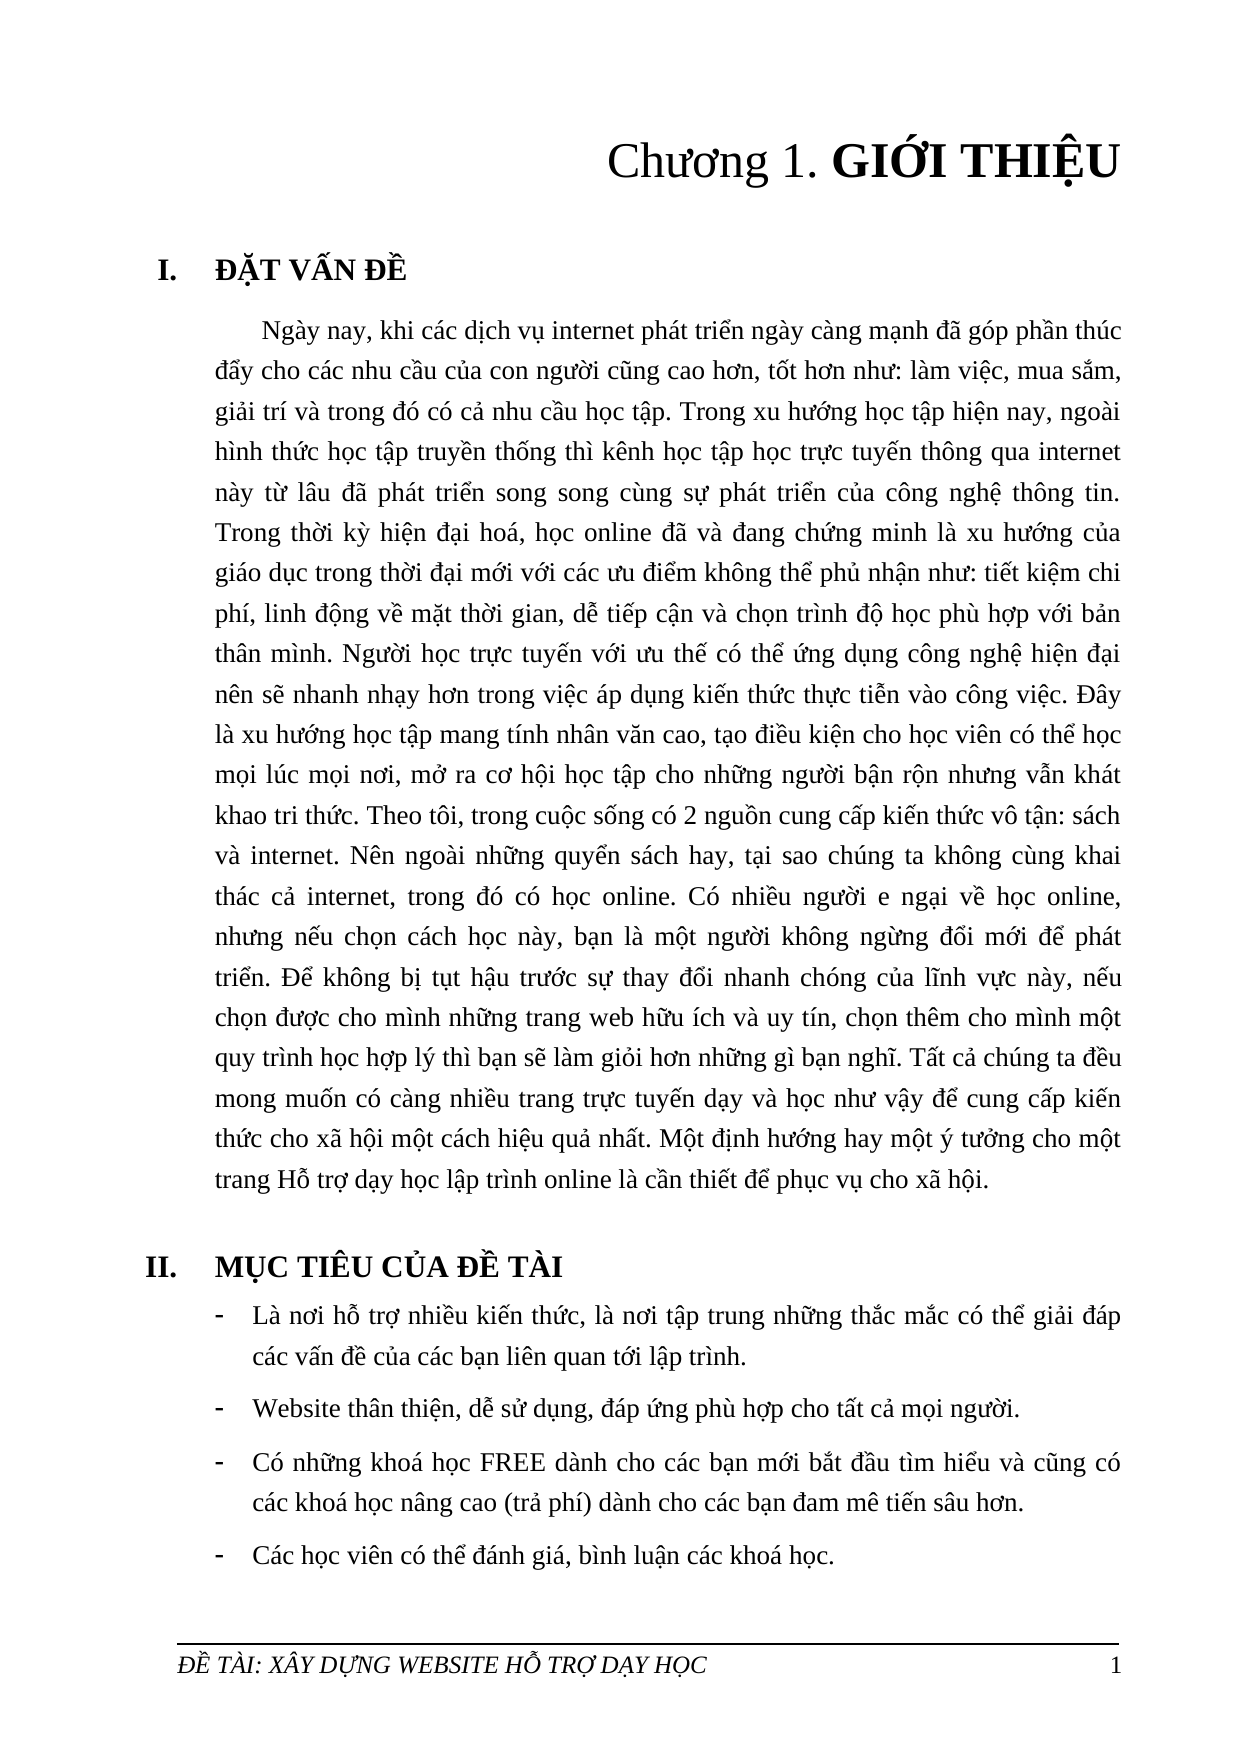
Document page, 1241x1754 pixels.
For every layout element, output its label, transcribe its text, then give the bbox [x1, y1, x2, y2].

list Các học viên có thể đánh giá, bình luận các khoá học. [214, 1539, 1122, 1570]
list Website thân thiện, dễ sử dụng, đáp ứng phù hợp cho tất cả mọi người. [214, 1392, 1122, 1424]
list Có những khoá học FREE dành cho các bạn mới bắt đầu tìm hiểu và cũng có các khoá học nâng cao (trả phí) dành cho các bạn đam mê tiến sâu hơn. [214, 1446, 1122, 1517]
subtitle ĐẶT VẤN ĐỀ [177, 243, 1122, 289]
subtitle MỤC TIÊU CỦA ĐỀ TÀI [177, 1241, 1122, 1287]
list Là nơi hỗ trợ nhiều kiến thức, là nơi tập trung những thắc mắc có thể giải đáp các vấn đề của các bạn liên quan tới lập trình. [214, 1299, 1122, 1371]
text Chương 1. GIỚI THIỆU [177, 131, 1122, 188]
text Ngày nay, khi các dịch vụ internet phát triển ngày càng mạnh đã góp phần thúc đẩy cho các nhu cầu của con người cũng cao hơn, tốt hơn như: làm việc, mua sắm, giải trí và trong đó có cả nhu cầu học tập. Trong xu hướng học tập hiện nay, ngoài hình thức học tập truyền thống thì kênh học tập học trực tuyến thông qua internet này từ lâu đã phát triển song song cùng sự phát triển của công nghệ thông tin. Trong thời kỳ hiện đại hoá, học online đã và đang chứng minh là xu hướng của giáo dục trong thời đại mới với các ưu điểm không thể phủ nhận như: tiết kiệm chi phí, linh động về mặt thời gian, dễ tiếp cận và chọn trình độ học phù hợp với bản thân mình. Người học trực tuyến với ưu thế có thể ứng dụng công nghệ hiện đại nên sẽ nhanh nhạy hơn trong việc áp dụng kiến thức thực tiễn vào công việc. Đây là xu hướng học tập mang tính nhân văn cao, tạo điều kiện cho học viên có thể học mọi lúc mọi nơi, mở ra cơ hội học tập cho những người bận rộn nhưng vẫn khát khao tri thức. Theo tôi, trong cuộc sống có 2 nguồn cung cấp kiến thức vô tận: sách và internet. Nên ngoài những quyển sách hay, tại sao chúng ta không cùng khai thác cả internet, trong đó có học online. Có nhiều người e ngại về học online, nhưng nếu chọn cách học này, bạn là một người không ngừng đổi mới để phát triển. Để không bị tụt hậu trước sự thay đổi nhanh chóng của lĩnh vực này, nếu chọn được cho mình những trang web hữu ích và uy tín, chọn thêm cho mình một quy trình học hợp lý thì bạn sẽ làm giỏi hơn những gì bạn nghĩ. Tất cả chúng ta đều mong muốn có càng nhiều trang trực tuyến dạy và học như vậy để cung cấp kiến thức cho xã hội một cách hiệu quả nhất. Một định hướng hay một ý tưởng cho một trang Hỗ trợ dạy học lập trình online là cần thiết để phục vụ cho xã hội. [214, 314, 1122, 1194]
